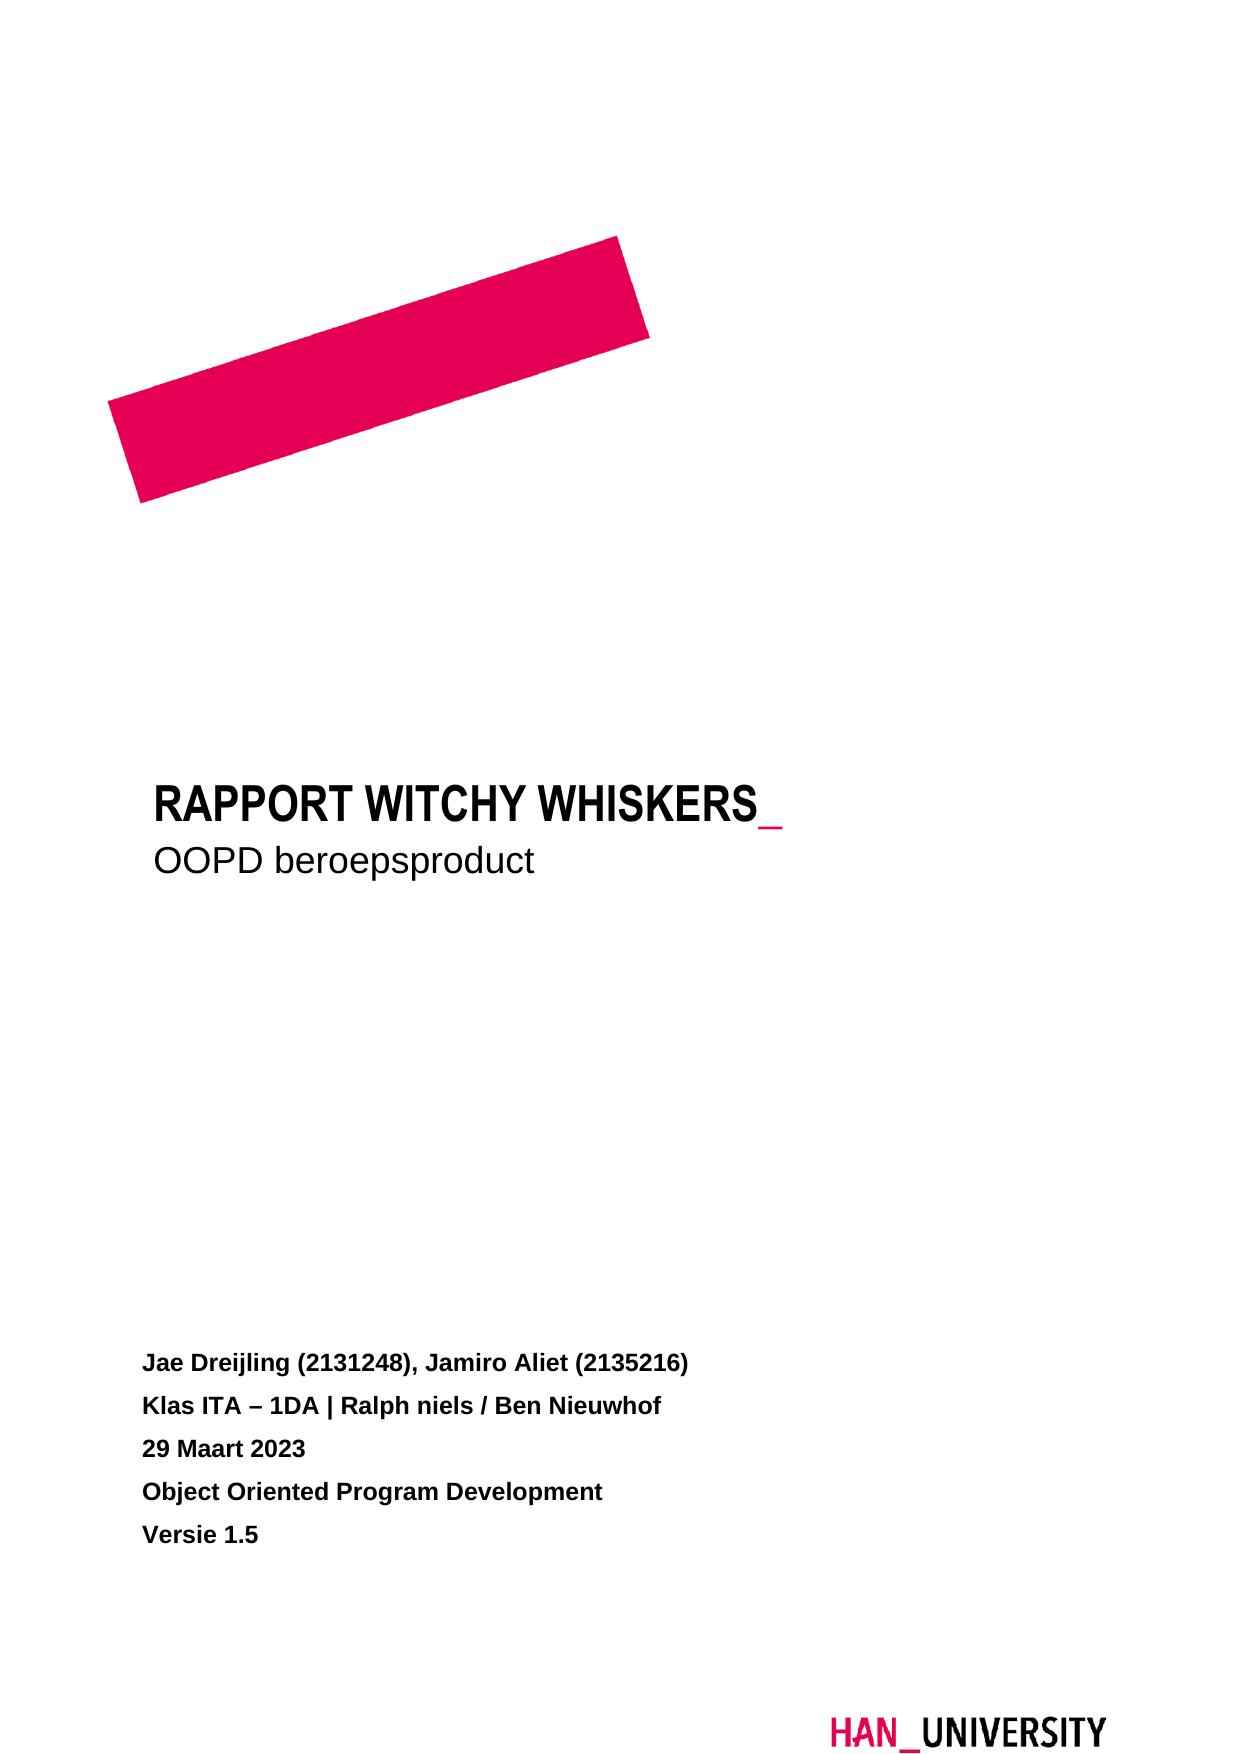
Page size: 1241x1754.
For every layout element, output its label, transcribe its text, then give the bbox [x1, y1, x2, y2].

picture [26, 0, 794, 535]
table_header RAPPORT WITCHY WHISKERS_ OOPD beroepsproduct [142, 775, 1097, 1348]
text Klas ITA – 1DA | Ralph niels / Ben Nieuwhof [142, 1391, 1098, 1419]
text Object Oriented Program Development [142, 1477, 1098, 1506]
text 29 Maart 2023 [142, 1434, 1098, 1463]
text Versie 1.5 [142, 1520, 1098, 1549]
picture [0, 1675, 1241, 1754]
text Jae Dreijling (2131248), Jamiro Aliet (2135216) [142, 1348, 1098, 1376]
